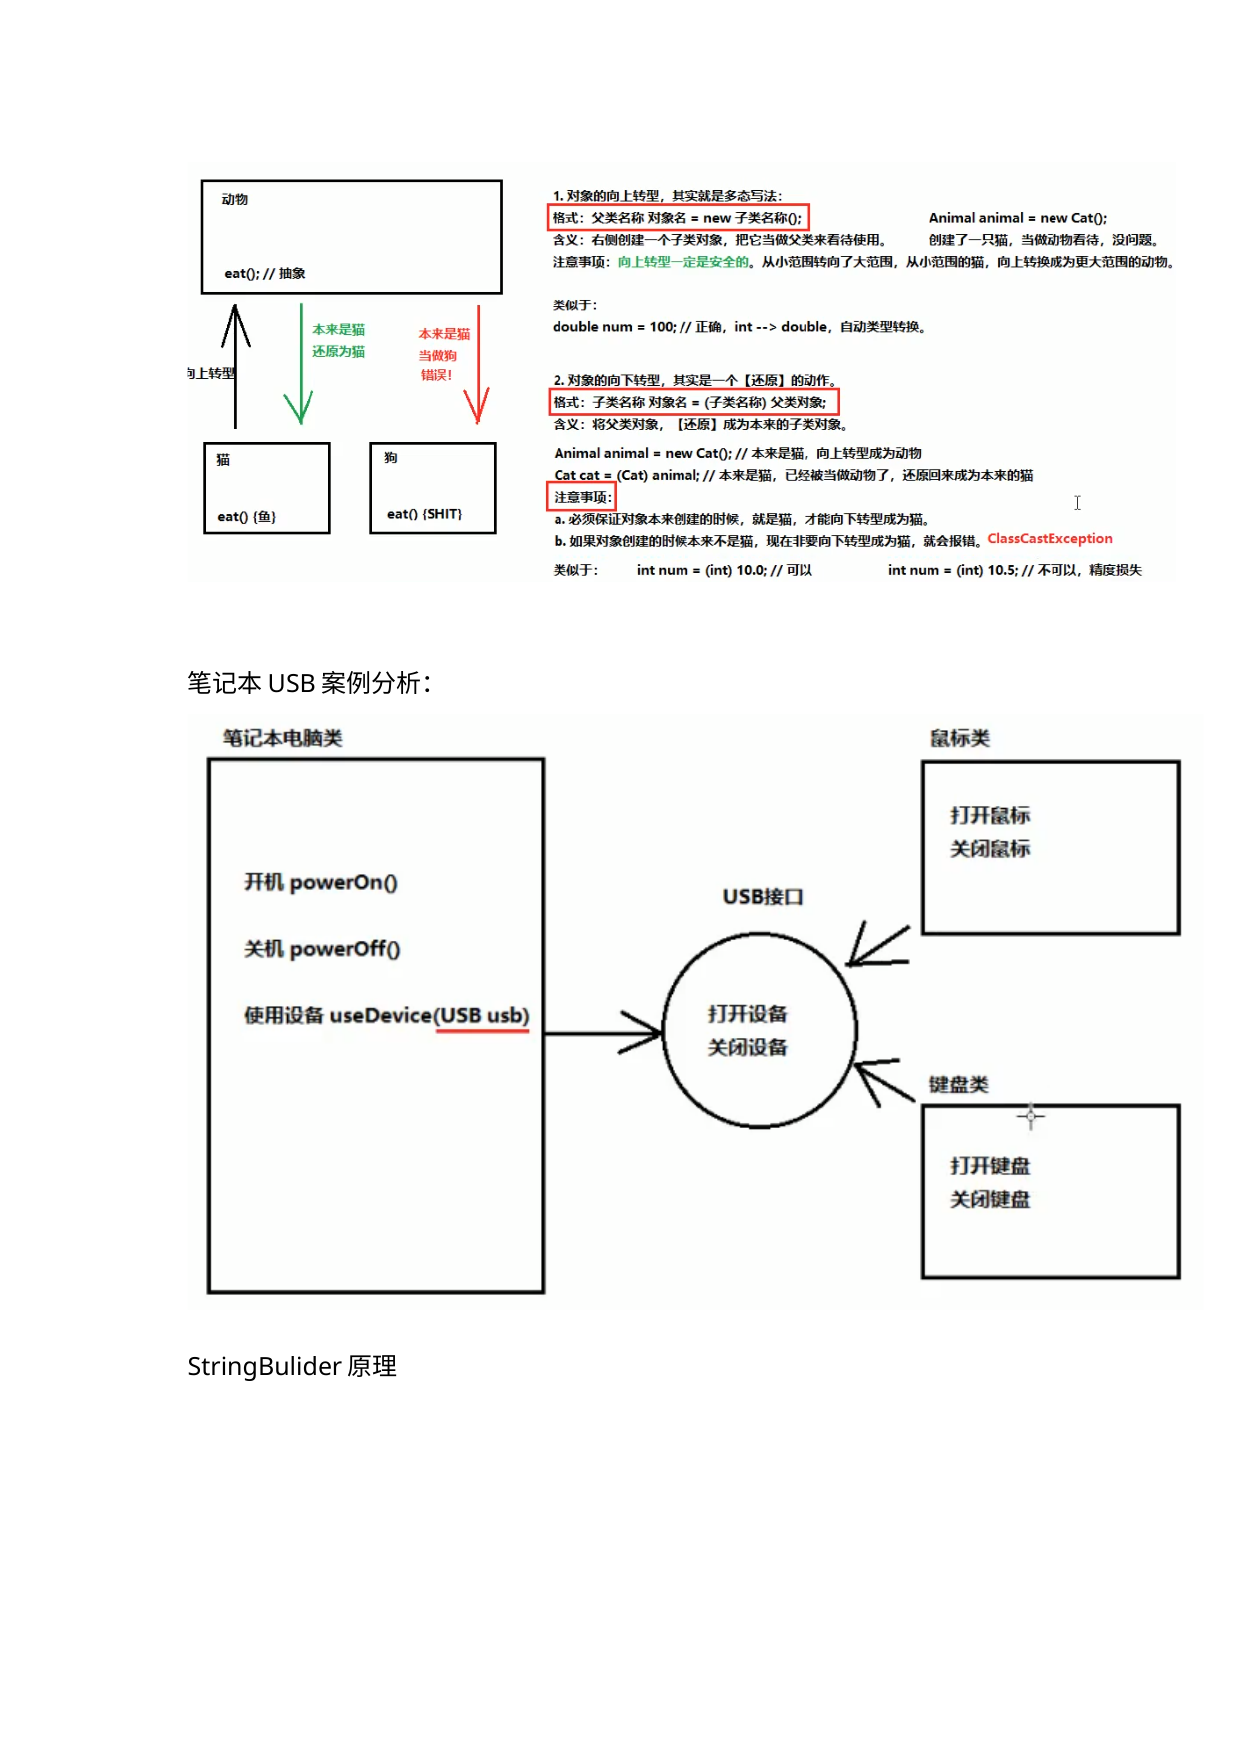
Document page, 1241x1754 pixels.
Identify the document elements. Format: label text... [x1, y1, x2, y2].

text 笔记本USB案例分析： [187, 649, 1053, 714]
text StringBulider原理 [187, 1332, 1053, 1397]
picture [187, 162, 1177, 582]
picture [187, 714, 1204, 1310]
